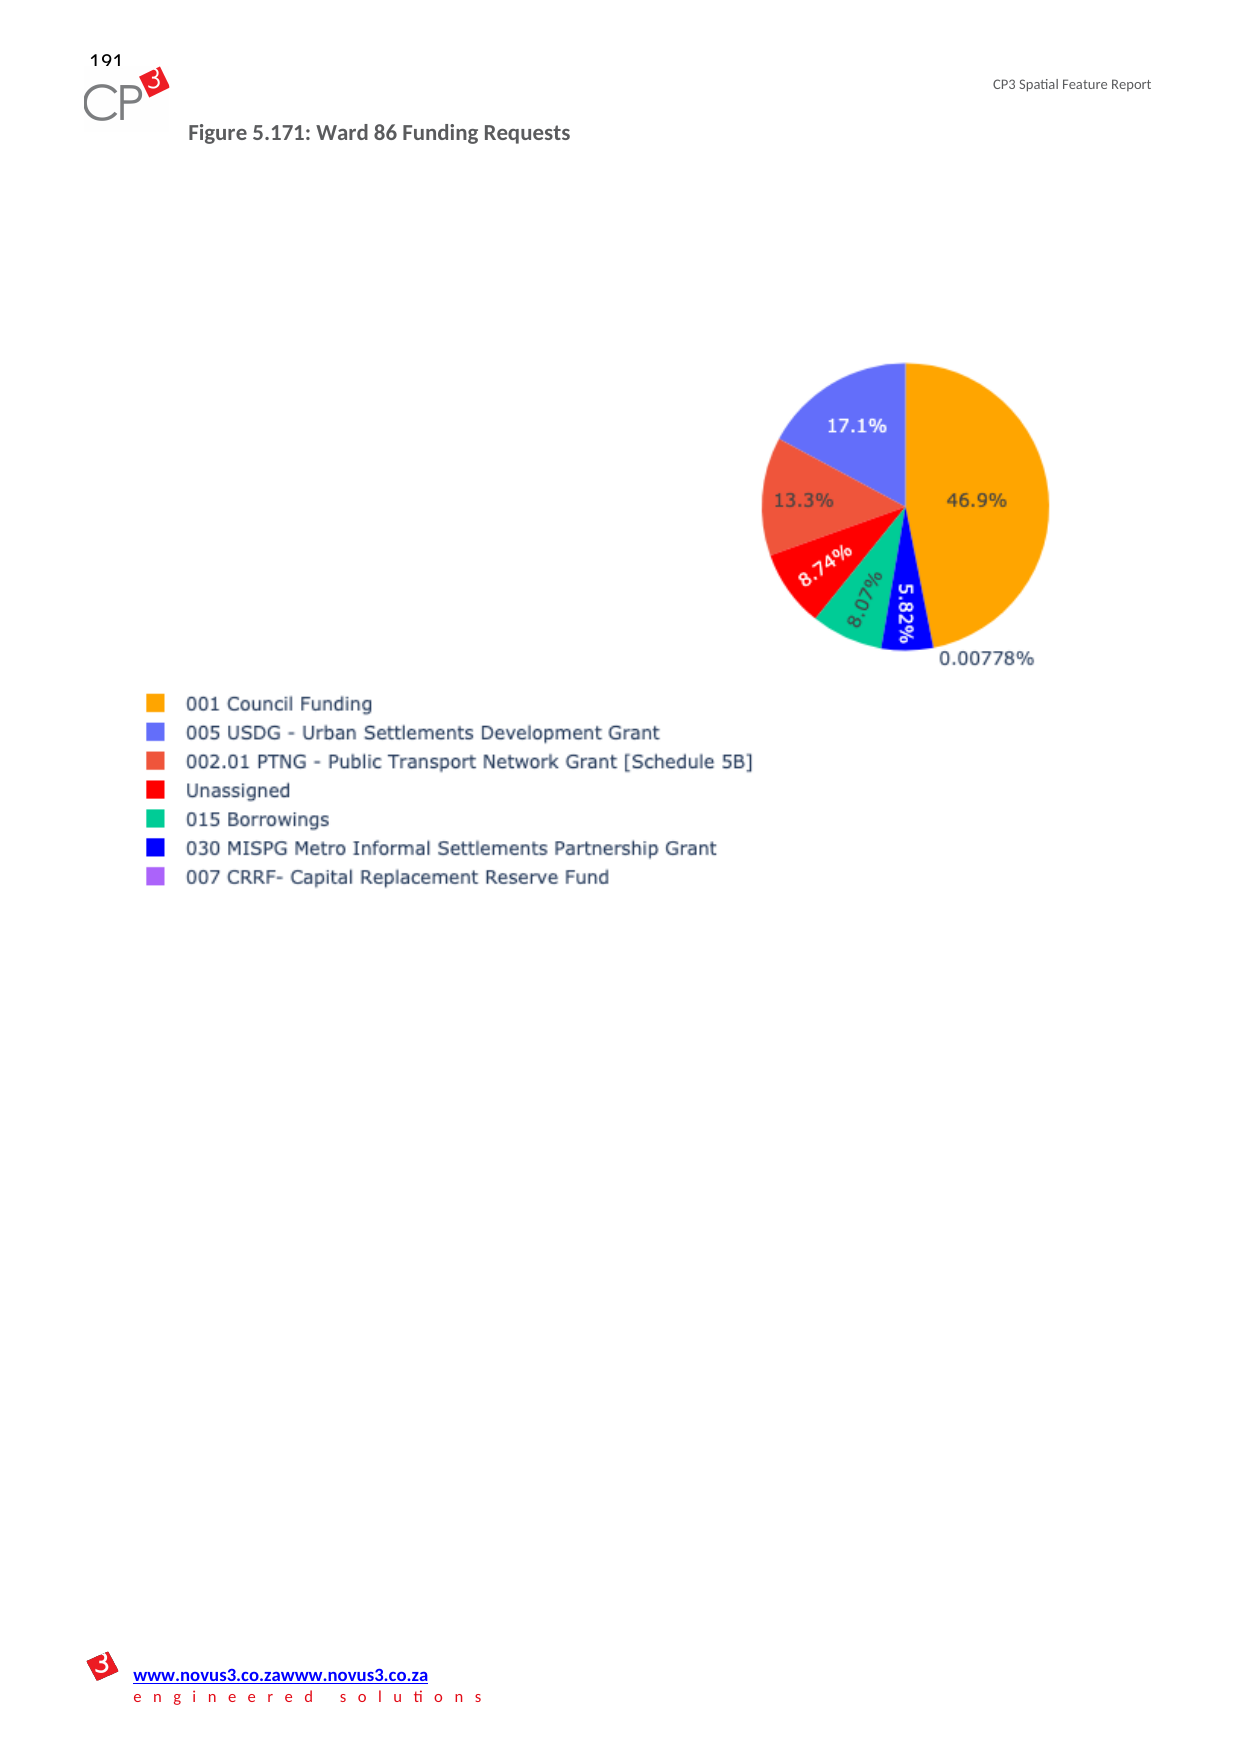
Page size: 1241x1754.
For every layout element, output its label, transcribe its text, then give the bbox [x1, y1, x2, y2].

picture [86, 1651, 119, 1681]
text Figure 5.171: Ward 86 Funding Requests [89, 118, 1152, 146]
picture [83, 66, 170, 132]
picture [107, 156, 1171, 916]
